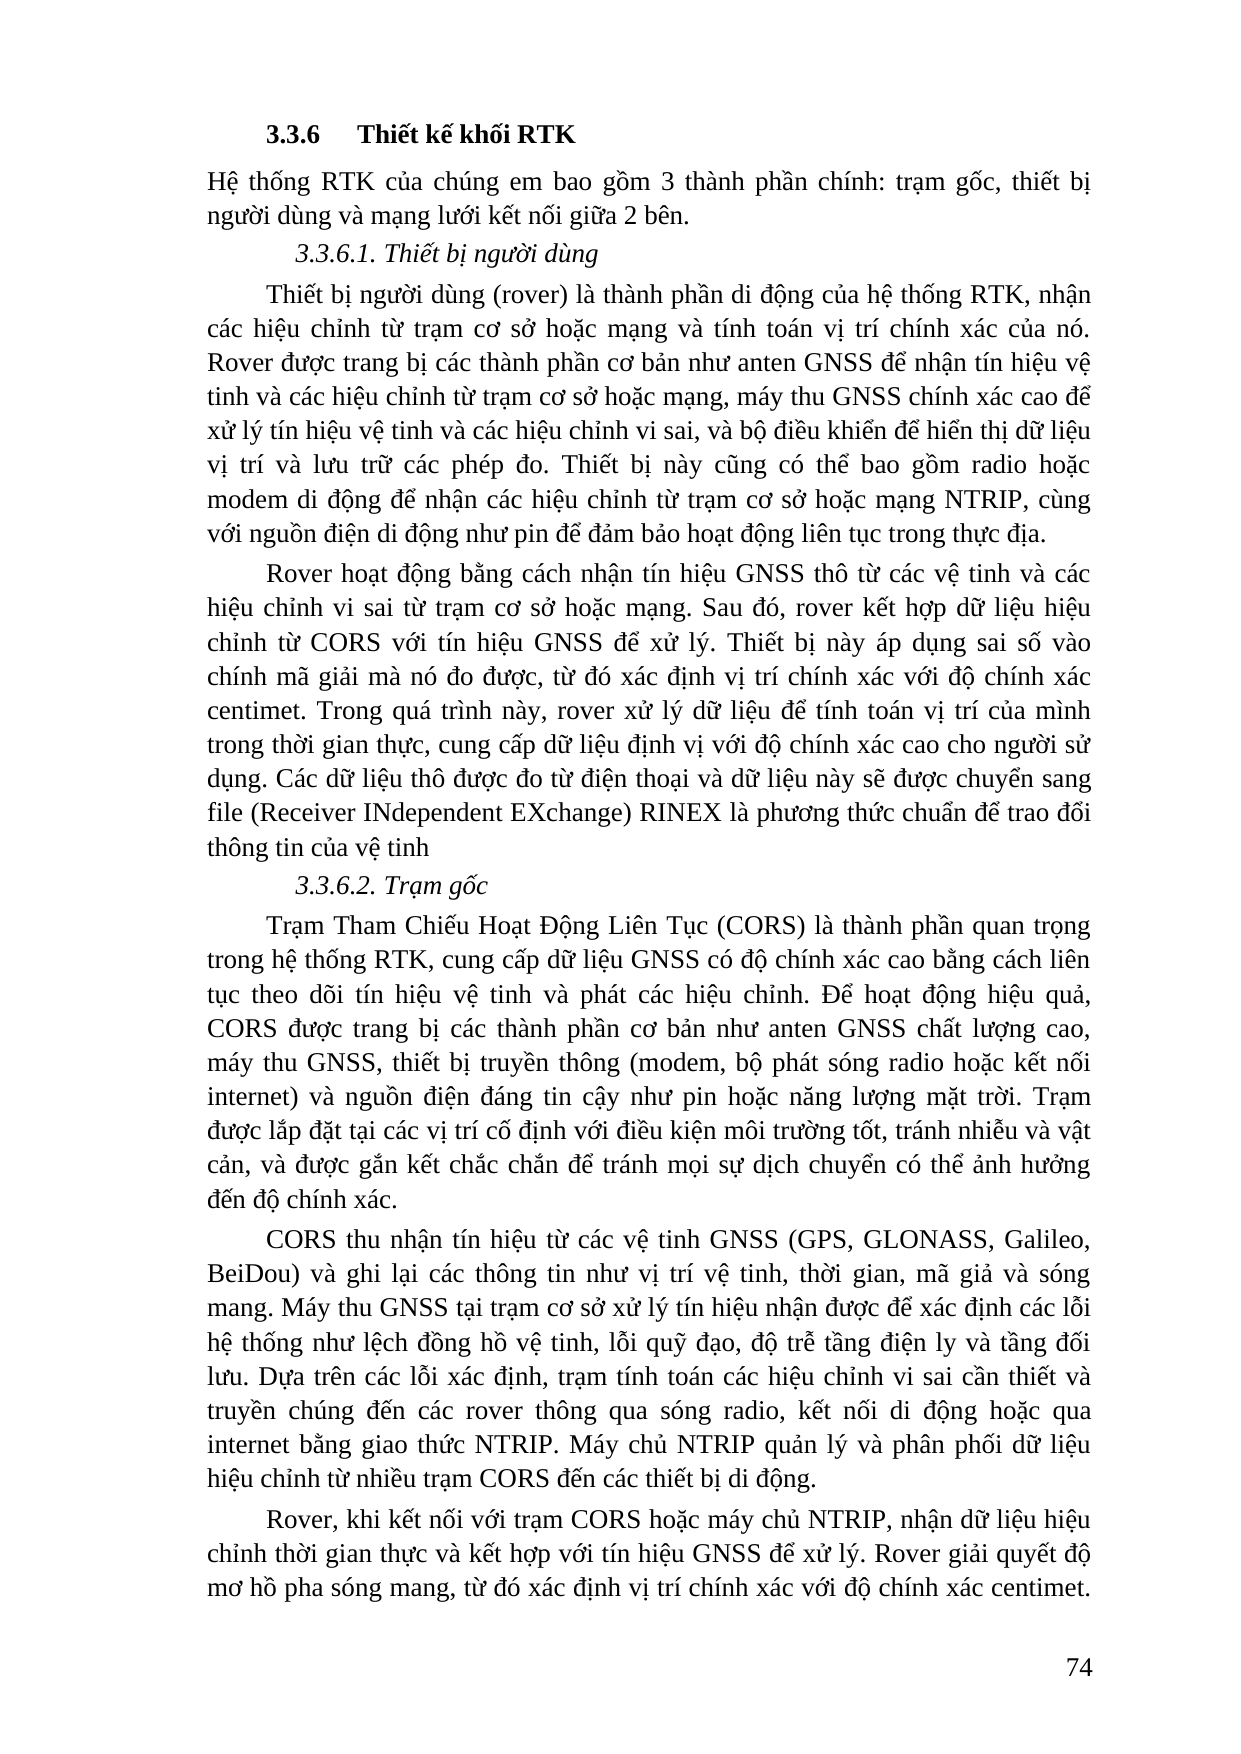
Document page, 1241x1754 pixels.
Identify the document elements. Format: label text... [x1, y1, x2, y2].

text Rover hoạt động bằng cách nhận tín hiệu GNSS thô từ các vệ tinh và các hiệu chỉnh vi sai từ trạm cơ sở hoặc mạng. Sau đó, rover kết hợp dữ liệu hiệu chỉnh từ CORS với tín hiệu GNSS để xử lý. Thiết bị này áp dụng sai số vào chính mã giải mà nó đo được, từ đó xác định vị trí chính xác với độ chính xác centimet. Trong quá trình này, rover xử lý dữ liệu để tính toán vị trí của mình trong thời gian thực, cung cấp dữ liệu định vị với độ chính xác cao cho người sử dụng. Các dữ liệu thô được đo từ điện thoại và dữ liệu này sẽ được chuyển sang file (Receiver INdependent EXchange) RINEX là phương thức chuẩn để trao đổi thông tin của vệ tinh [207, 557, 1092, 862]
text CORS thu nhận tín hiệu từ các vệ tinh GNSS (GPS, GLONASS, Galileo, BeiDou) và ghi lại các thông tin như vị trí vệ tinh, thời gian, mã giả và sóng mang. Máy thu GNSS tại trạm cơ sở xử lý tín hiệu nhận được để xác định các lỗi hệ thống như lệch đồng hồ vệ tinh, lỗi quỹ đạo, độ trễ tầng điện ly và tầng đối lưu. Dựa trên các lỗi xác định, trạm tính toán các hiệu chỉnh vi sai cần thiết và truyền chúng đến các rover thông qua sóng radio, kết nối di động hoặc qua internet bằng giao thức NTRIP. Máy chủ NTRIP quản lý và phân phối dữ liệu hiệu chỉnh từ nhiều trạm CORS đến các thiết bị di động. [207, 1223, 1092, 1493]
subtitle Trạm gốc [207, 869, 1092, 900]
subtitle Thiết bị người dùng [207, 237, 1092, 268]
subtitle Thiết kế khối RTK [266, 118, 1092, 149]
text Thiết bị người dùng (rover) là thành phần di động của hệ thống RTK, nhận các hiệu chỉnh từ trạm cơ sở hoặc mạng và tính toán vị trí chính xác của nó. Rover được trang bị các thành phần cơ bản như anten GNSS để nhận tín hiệu vệ tinh và các hiệu chỉnh từ trạm cơ sở hoặc mạng, máy thu GNSS chính xác cao để xử lý tín hiệu vệ tinh và các hiệu chỉnh vi sai, và bộ điều khiển để hiển thị dữ liệu vị trí và lưu trữ các phép đo. Thiết bị này cũng có thể bao gồm radio hoặc modem di động để nhận các hiệu chỉnh từ trạm cơ sở hoặc mạng NTRIP, cùng với nguồn điện di động như pin để đảm bảo hoạt động liên tục trong thực địa. [207, 278, 1092, 548]
text Trạm Tham Chiếu Hoạt Động Liên Tục (CORS) là thành phần quan trọng trong hệ thống RTK, cung cấp dữ liệu GNSS có độ chính xác cao bằng cách liên tục theo dõi tín hiệu vệ tinh và phát các hiệu chỉnh. Để hoạt động hiệu quả, CORS được trang bị các thành phần cơ bản như anten GNSS chất lượng cao, máy thu GNSS, thiết bị truyền thông (modem, bộ phát sóng radio hoặc kết nối internet) và nguồn điện đáng tin cậy như pin hoặc năng lượng mặt trời. Trạm được lắp đặt tại các vị trí cố định với điều kiện môi trường tốt, tránh nhiễu và vật cản, và được gắn kết chắc chắn để tránh mọi sự dịch chuyển có thể ảnh hưởng đến độ chính xác. [207, 909, 1092, 1214]
text Hệ thống RTK của chúng em bao gồm 3 thành phần chính: trạm gốc, thiết bị người dùng và mạng lưới kết nối giữa 2 bên. [207, 165, 1092, 230]
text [207, 1503, 1092, 1602]
